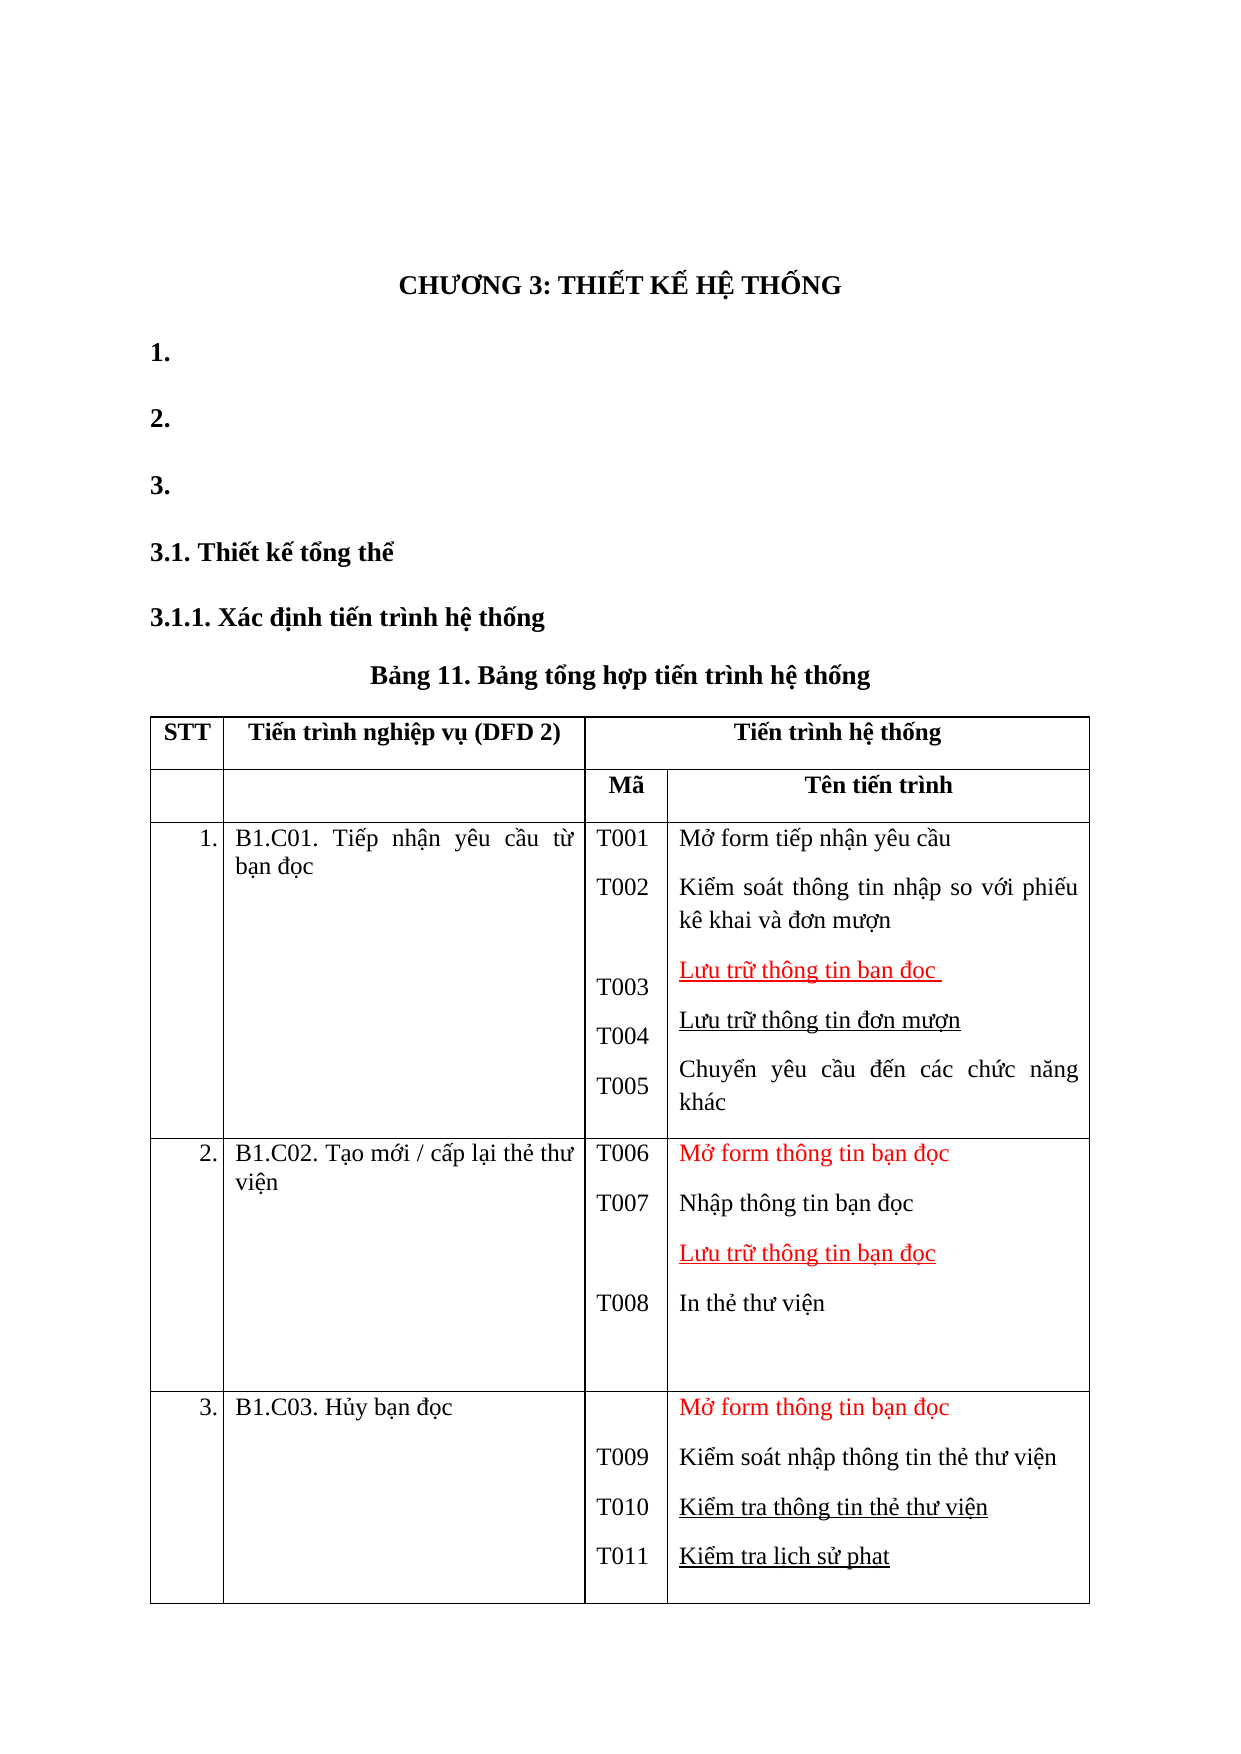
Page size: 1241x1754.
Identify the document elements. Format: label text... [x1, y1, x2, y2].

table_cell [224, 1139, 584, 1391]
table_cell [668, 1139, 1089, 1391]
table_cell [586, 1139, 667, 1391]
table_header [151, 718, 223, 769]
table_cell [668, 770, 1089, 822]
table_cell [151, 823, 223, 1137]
subtitle Xác định tiến trình hệ thống [150, 601, 1090, 632]
text Bảng 11. Bảng tổng hợp tiến trình hệ thống [150, 659, 1090, 691]
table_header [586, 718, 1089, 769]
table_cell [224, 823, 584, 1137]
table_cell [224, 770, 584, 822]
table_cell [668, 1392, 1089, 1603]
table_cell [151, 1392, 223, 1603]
subtitle CHƯƠNG 3: THIẾT KẾ HỆ THỐNG [150, 269, 1090, 301]
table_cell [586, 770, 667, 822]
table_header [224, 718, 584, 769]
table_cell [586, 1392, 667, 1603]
subtitle Thiết kế tổng thể [150, 536, 1090, 567]
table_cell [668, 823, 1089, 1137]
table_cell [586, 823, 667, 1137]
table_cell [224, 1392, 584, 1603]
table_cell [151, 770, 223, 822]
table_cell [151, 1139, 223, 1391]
